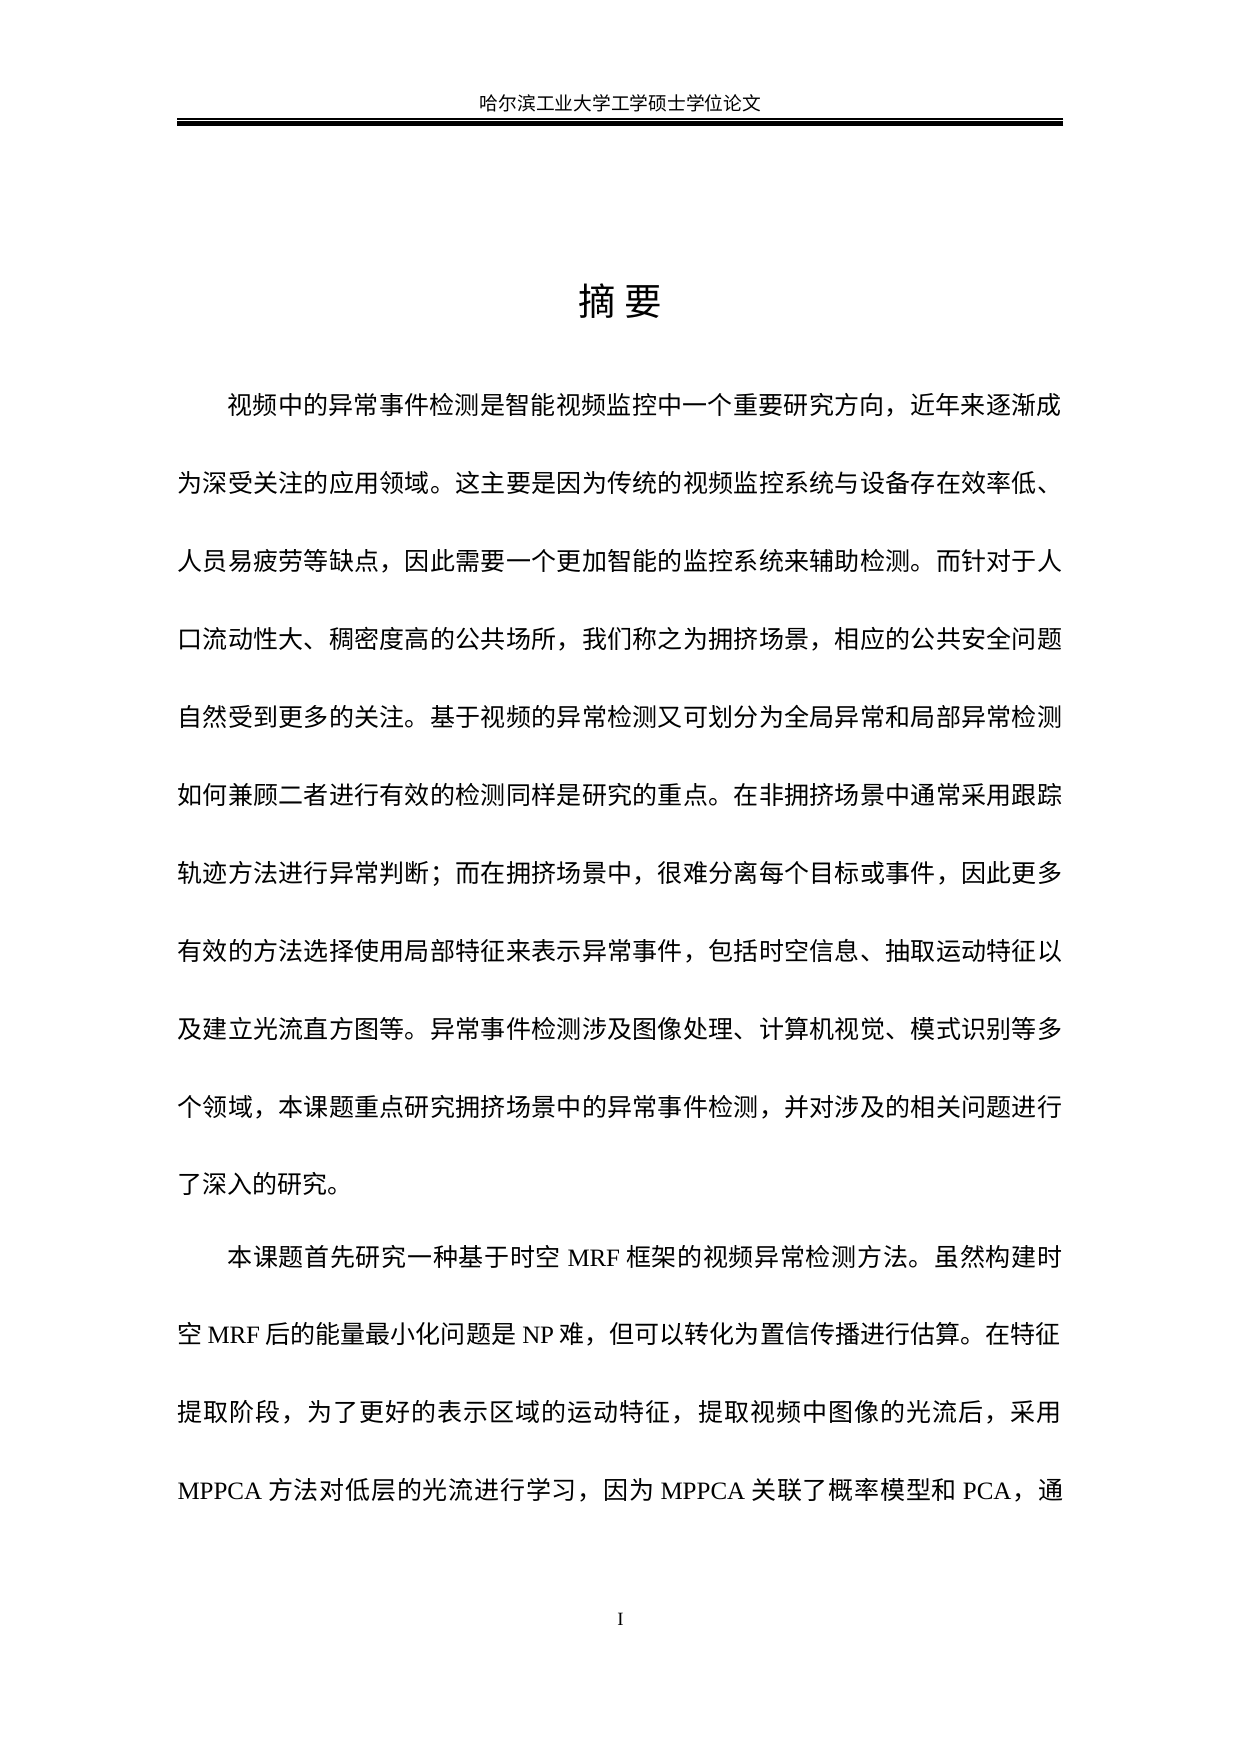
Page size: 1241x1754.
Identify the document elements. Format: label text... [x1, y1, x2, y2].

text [177, 1223, 1063, 1521]
text 视频中的异常事件检测是智能视频监控中一个重要研究方向，近年来逐渐成为深受关注的应用领域。这主要是因为传统的视频监控系统与设备存在效率低、人员易疲劳等缺点，因此需要一个更加智能的监控系统来辅助检测。而针对于人口流动性大、稠密度高的公共场所，我们称之为拥挤场景，相应的公共安全问题自然受到更多的关注。基于视频的异常检测又可划分为全局异常和局部异常检测，如何兼顾二者进行有效的检测同样是研究的重点。在非拥挤场景中通常采用跟踪轨迹方法进行异常判断；而在拥挤场景中，很难分离每个目标或事件，因此更多有效的方法选择使用局部特征来表示异常事件，包括时空信息、抽取运动特征以及建立光流直方图等。异常事件检测涉及图像处理、计算机视觉、模式识别等多个领域，本课题重点研究拥挤场景中的异常事件检测，并对涉及的相关问题进行了深入的研究。 [177, 371, 1063, 1216]
subtitle 摘 要 [177, 267, 1063, 332]
